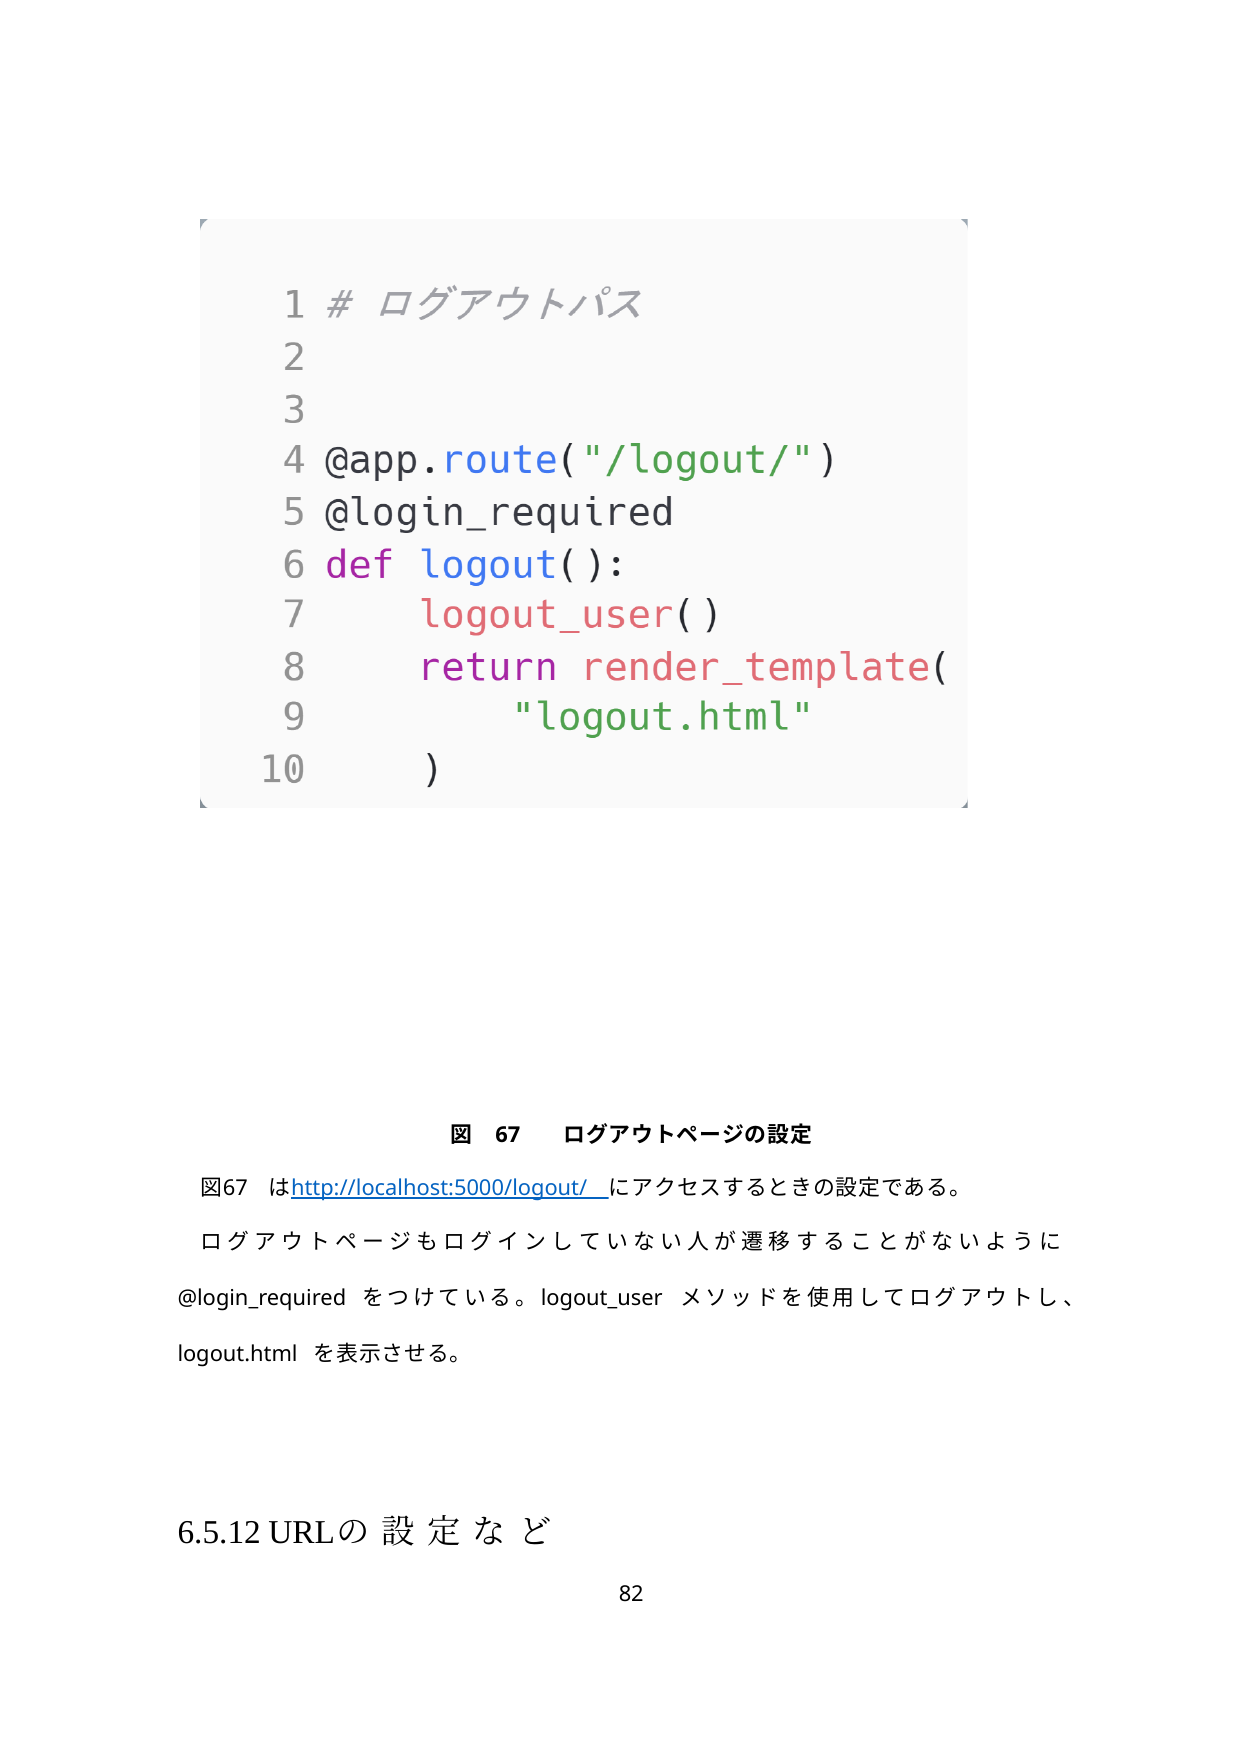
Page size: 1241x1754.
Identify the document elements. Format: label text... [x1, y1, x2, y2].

subtitle URLの設定など [133, 1491, 1063, 1566]
picture [200, 219, 968, 808]
text 図 67 ログアウトページの設定 [177, 1114, 1063, 1152]
text ログアウトページもログインしていない人が遷移することがないように@login_requiredをつけている。logout_userメソッドを使用してログアウトし、logout.htmlを表示させる。 [177, 1221, 1063, 1371]
text 図67はhttp://localhost:5000/logout/にアクセスするときの設定である。 [177, 1167, 1063, 1205]
